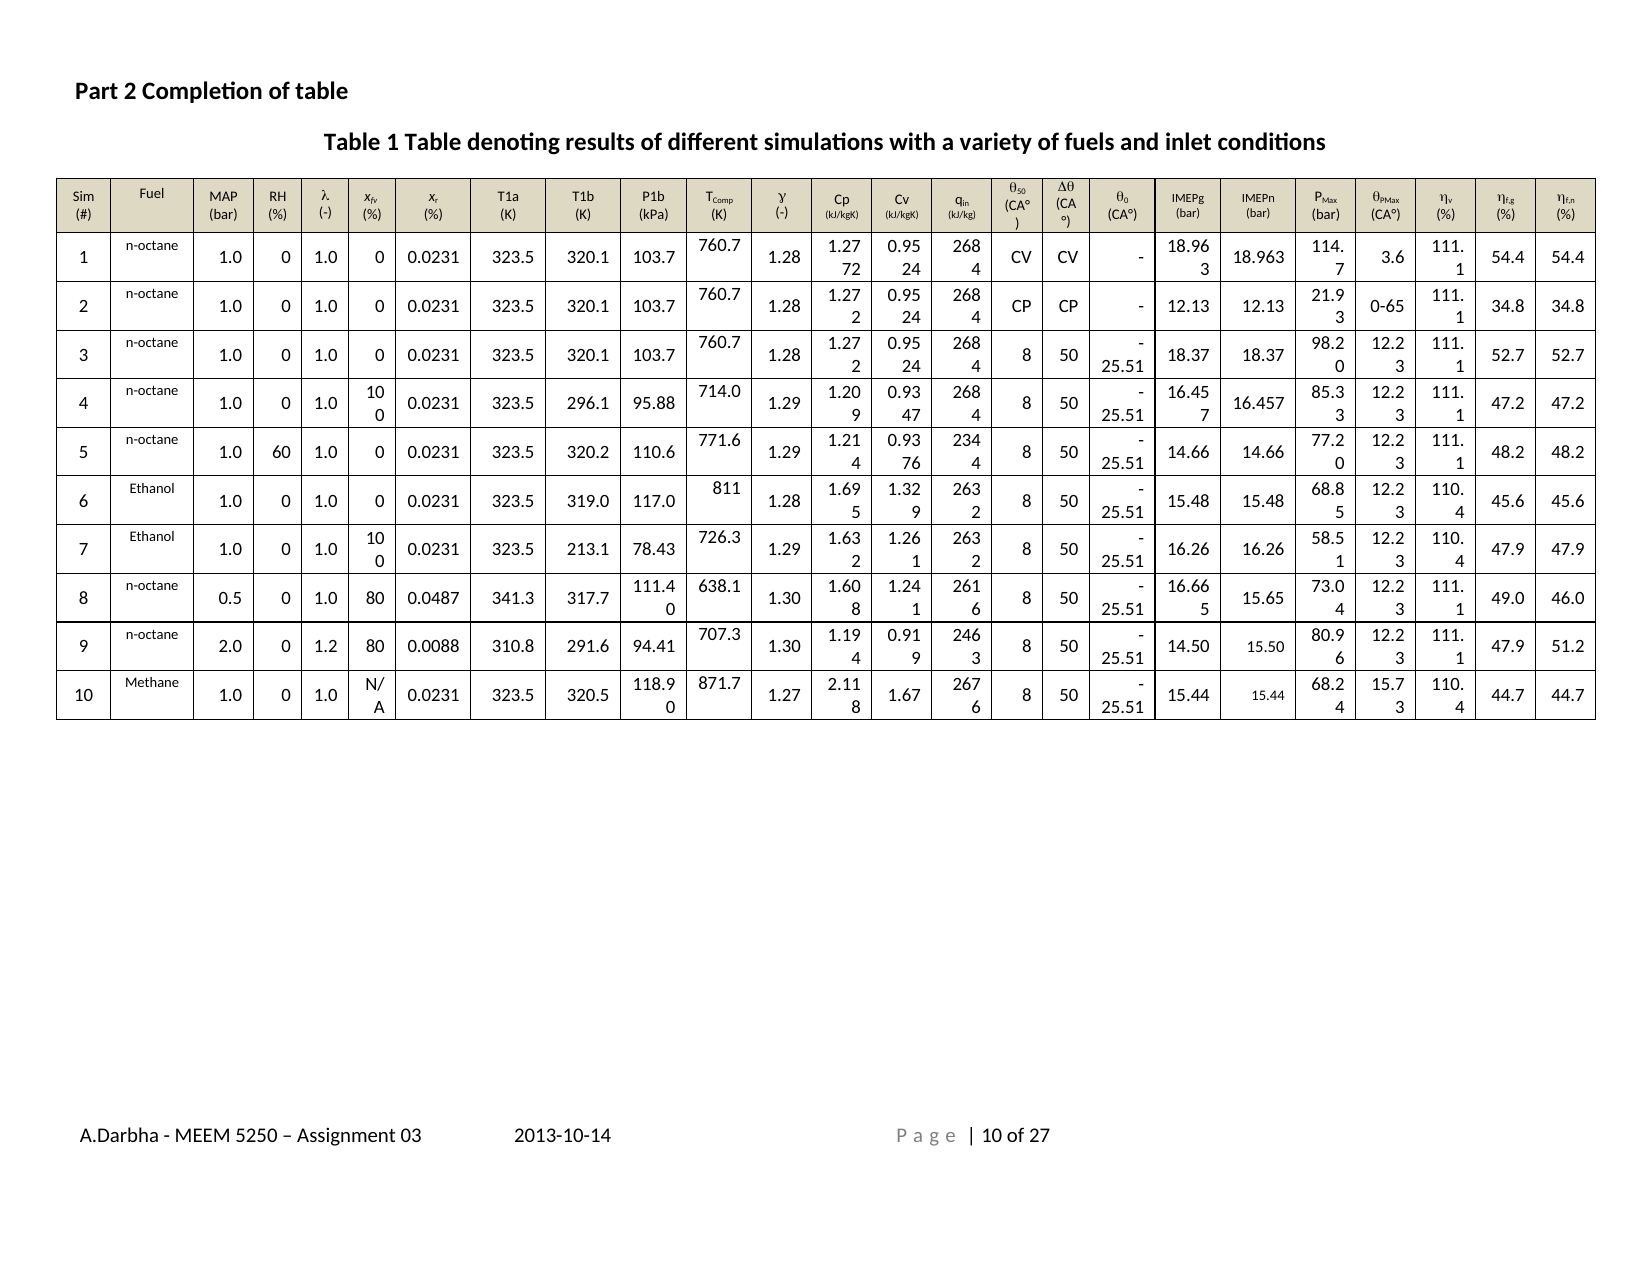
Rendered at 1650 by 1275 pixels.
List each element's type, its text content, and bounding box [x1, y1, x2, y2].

table_cell 0.0231 [396, 379, 470, 427]
table_cell 110.4 [1416, 525, 1475, 573]
table_cell 0 [349, 428, 395, 475]
table_cell 2684 [932, 233, 991, 281]
table_cell 1.632 [812, 525, 871, 573]
table_cell 44.7 [1476, 671, 1535, 719]
table_cell 111.1 [1416, 379, 1475, 427]
table_cell -25.51 [1090, 428, 1154, 475]
table_cell 45.6 [1476, 476, 1535, 524]
table_cell 103.7 [621, 233, 686, 281]
table_cell 15.73 [1356, 671, 1415, 719]
table_cell 54.4 [1536, 233, 1595, 281]
table_cell 6 [57, 476, 110, 524]
table_cell 47.2 [1476, 379, 1535, 427]
table_cell N/A [349, 671, 395, 719]
table_cell n-octane [111, 331, 193, 378]
table_cell 2632 [932, 476, 991, 524]
table_cell 1.695 [812, 476, 871, 524]
table_cell 1.0 [194, 233, 253, 281]
table_cell 1.27 [752, 671, 811, 719]
table_cell 5 [57, 428, 110, 475]
table_cell 0.0231 [396, 428, 470, 475]
table_cell 95.88 [621, 379, 686, 427]
table_header (-) [752, 179, 811, 232]
text Table 1 Table denoting results of different simulations with a variety of fuels and inlet conditions [75, 126, 1575, 157]
table_cell 1.214 [812, 428, 871, 475]
table_cell 0.0231 [396, 282, 470, 329]
table_cell 1.0 [302, 525, 348, 573]
table_cell 98.20 [1296, 331, 1355, 378]
table_cell 320.1 [546, 282, 620, 329]
table_cell 296.1 [546, 379, 620, 427]
table_cell 50 [1043, 428, 1089, 475]
table_cell 34.8 [1476, 282, 1535, 329]
table_cell 0.9347 [872, 379, 931, 427]
table_cell Ethanol [111, 476, 193, 524]
table_cell 2676 [932, 671, 991, 719]
table_cell 0.0487 [396, 574, 470, 621]
table_cell 77.20 [1296, 428, 1355, 475]
table_cell 50 [1043, 574, 1089, 621]
table_cell 49.0 [1476, 574, 1535, 621]
table_cell 12.13 [1156, 282, 1220, 329]
table_cell 1.0 [194, 671, 253, 719]
table_cell 811 [687, 476, 751, 524]
table_cell 8 [992, 331, 1042, 378]
table_cell 319.0 [546, 476, 620, 524]
table_cell 0.0231 [396, 233, 470, 281]
table_cell 50 [1043, 379, 1089, 427]
table_cell 291.6 [546, 623, 620, 670]
table_cell 44.7 [1536, 671, 1595, 719]
table_cell 12.23 [1356, 379, 1415, 427]
table_cell 54.4 [1476, 233, 1535, 281]
table_cell 111.1 [1416, 623, 1475, 670]
table_cell 111.1 [1416, 233, 1475, 281]
table_cell 341.3 [471, 574, 545, 621]
table_header Cv (kJ/kgK) [872, 179, 931, 232]
table_cell 871.7 [687, 671, 751, 719]
table_cell 2344 [932, 428, 991, 475]
table_cell 1.0 [302, 331, 348, 378]
table_cell 118.90 [621, 671, 686, 719]
table_cell 111.1 [1416, 331, 1475, 378]
table_cell 0.5 [194, 574, 253, 621]
table_cell 0 [254, 476, 301, 524]
table_cell 21.93 [1296, 282, 1355, 329]
table_cell 15.50 [1221, 623, 1295, 670]
table_cell 8 [992, 671, 1042, 719]
table_header T1b (K) [546, 179, 620, 232]
table_cell 1.209 [812, 379, 871, 427]
table_cell 15.48 [1221, 476, 1295, 524]
table_cell -25.51 [1090, 331, 1154, 378]
table_cell 213.1 [546, 525, 620, 573]
table_header Cp (kJ/kgK) [812, 179, 871, 232]
table_cell 14.66 [1156, 428, 1220, 475]
table_cell 1.0 [302, 476, 348, 524]
table_cell 0.0231 [396, 525, 470, 573]
table_cell 1.261 [872, 525, 931, 573]
table_cell 18.37 [1221, 331, 1295, 378]
table_cell 7 [57, 525, 110, 573]
table_cell 317.7 [546, 574, 620, 621]
table_cell 14.66 [1221, 428, 1295, 475]
table_cell 8 [992, 623, 1042, 670]
table_cell 50 [1043, 331, 1089, 378]
table_cell 0.0231 [396, 331, 470, 378]
table_cell 100 [349, 379, 395, 427]
table_cell 0 [254, 282, 301, 329]
table_header xr (%) [396, 179, 470, 232]
table_cell 85.33 [1296, 379, 1355, 427]
table_cell 16.665 [1156, 574, 1220, 621]
table_cell 94.41 [621, 623, 686, 670]
table_cell 9 [57, 623, 110, 670]
table_cell 117.0 [621, 476, 686, 524]
table_cell 1.0 [194, 476, 253, 524]
table_cell 18.963 [1156, 233, 1220, 281]
table_cell 638.1 [687, 574, 751, 621]
table_cell Ethanol [111, 525, 193, 573]
table_cell 0 [349, 331, 395, 378]
table_cell 68.85 [1296, 476, 1355, 524]
table_cell 15.44 [1221, 671, 1295, 719]
table_cell Methane [111, 671, 193, 719]
table_cell 323.5 [471, 379, 545, 427]
table_cell 0 [349, 282, 395, 329]
table_cell 60 [254, 428, 301, 475]
table_header f,g (%) [1476, 179, 1535, 232]
table_cell 2684 [932, 282, 991, 329]
table_cell CP [992, 282, 1042, 329]
table_cell 12.23 [1356, 623, 1415, 670]
table_cell 111.40 [621, 574, 686, 621]
table_cell 323.5 [471, 525, 545, 573]
table_cell 0.9524 [872, 282, 931, 329]
table_cell 0 [349, 476, 395, 524]
table_cell 80 [349, 574, 395, 621]
table_cell 1.28 [752, 233, 811, 281]
table_cell 50 [1043, 476, 1089, 524]
table_cell 110.4 [1416, 476, 1475, 524]
table_cell 16.26 [1156, 525, 1220, 573]
table_cell 2616 [932, 574, 991, 621]
table_cell 111.1 [1416, 574, 1475, 621]
table_cell 47.2 [1536, 379, 1595, 427]
table_cell 111.1 [1416, 282, 1475, 329]
table_cell 1.28 [752, 282, 811, 329]
table_header IMEPg (bar) [1156, 179, 1220, 232]
table_cell 68.24 [1296, 671, 1355, 719]
table_cell 1.0 [194, 428, 253, 475]
table_cell 0 [254, 623, 301, 670]
table_cell 50 [1043, 623, 1089, 670]
table_cell - [1090, 282, 1154, 329]
table_header RH (%) [254, 179, 301, 232]
table_cell 47.9 [1536, 525, 1595, 573]
table_header (CA°) [1043, 179, 1089, 232]
table_cell 771.6 [687, 428, 751, 475]
table_cell 16.457 [1221, 379, 1295, 427]
table_cell 48.2 [1476, 428, 1535, 475]
table_cell 16.457 [1156, 379, 1220, 427]
table_header TComp (K) [687, 179, 751, 232]
table_header Sim (#) [57, 179, 110, 232]
table_cell 80 [349, 623, 395, 670]
table_cell 50 [1043, 671, 1089, 719]
table_cell 15.44 [1156, 671, 1220, 719]
table_cell 48.2 [1536, 428, 1595, 475]
table_cell 50 [1043, 525, 1089, 573]
table_cell 323.5 [471, 476, 545, 524]
table_cell 1.0 [302, 671, 348, 719]
table_cell 47.9 [1476, 623, 1535, 670]
table_header v (%) [1416, 179, 1475, 232]
table_cell CP [1043, 282, 1089, 329]
table_cell 1.2772 [812, 233, 871, 281]
table_cell 1.0 [194, 379, 253, 427]
table_cell 1.0 [302, 428, 348, 475]
table_cell 1.0 [194, 525, 253, 573]
table_cell 323.5 [471, 233, 545, 281]
table_cell 1.0 [302, 379, 348, 427]
table_cell 78.43 [621, 525, 686, 573]
table_cell 0.919 [872, 623, 931, 670]
table_cell 1.241 [872, 574, 931, 621]
table_cell -25.51 [1090, 379, 1154, 427]
table_cell 16.26 [1221, 525, 1295, 573]
table_cell 0 [254, 233, 301, 281]
table_cell 52.7 [1476, 331, 1535, 378]
table_cell n-octane [111, 574, 193, 621]
table_header (-) [302, 179, 348, 232]
table_cell 1.0 [302, 282, 348, 329]
table_cell 2632 [932, 525, 991, 573]
table_cell 45.6 [1536, 476, 1595, 524]
table_cell 4 [57, 379, 110, 427]
table_cell 0 [254, 331, 301, 378]
table_header 0 (CA°) [1090, 179, 1154, 232]
table_cell 714.0 [687, 379, 751, 427]
table_header PMax (bar) [1296, 179, 1355, 232]
table_cell 1.67 [872, 671, 931, 719]
table_cell 1.194 [812, 623, 871, 670]
table_cell 8 [992, 476, 1042, 524]
table_cell 103.7 [621, 331, 686, 378]
table_cell 2684 [932, 331, 991, 378]
table_cell 12.13 [1221, 282, 1295, 329]
table_cell 1.272 [812, 282, 871, 329]
table_cell 3.6 [1356, 233, 1415, 281]
table_cell 1.0 [194, 282, 253, 329]
table_cell 0.9524 [872, 233, 931, 281]
table_cell 0.0088 [396, 623, 470, 670]
table_header qin (kJ/kg) [932, 179, 991, 232]
table_cell 760.7 [687, 282, 751, 329]
table_cell 1.0 [302, 574, 348, 621]
table_cell 1.28 [752, 331, 811, 378]
table_cell 1 [57, 233, 110, 281]
table_cell 47.9 [1476, 525, 1535, 573]
table_cell 320.1 [546, 233, 620, 281]
table_cell 0 [254, 379, 301, 427]
table_cell 1.29 [752, 379, 811, 427]
table_cell n-octane [111, 282, 193, 329]
table_cell 323.5 [471, 331, 545, 378]
table_cell 1.0 [302, 233, 348, 281]
table_cell 0-65 [1356, 282, 1415, 329]
table_header T1a (K) [471, 179, 545, 232]
table_cell 114.7 [1296, 233, 1355, 281]
table_cell 8 [992, 379, 1042, 427]
table_cell 1.0 [194, 331, 253, 378]
table_cell 2684 [932, 379, 991, 427]
table_cell -25.51 [1090, 476, 1154, 524]
table_cell 12.23 [1356, 428, 1415, 475]
table_cell n-octane [111, 379, 193, 427]
table_cell 0 [254, 525, 301, 573]
table_cell 2.0 [194, 623, 253, 670]
table_cell 110.4 [1416, 671, 1475, 719]
table_cell 320.5 [546, 671, 620, 719]
table_header MAP (bar) [194, 179, 253, 232]
table_cell 12.23 [1356, 476, 1415, 524]
table_cell 726.3 [687, 525, 751, 573]
table_cell 3 [57, 331, 110, 378]
table_header PMax (CA°) [1356, 179, 1415, 232]
table_cell 760.7 [687, 233, 751, 281]
table_cell 760.7 [687, 331, 751, 378]
table_cell 310.8 [471, 623, 545, 670]
table_cell n-octane [111, 623, 193, 670]
table_cell 34.8 [1536, 282, 1595, 329]
table_cell 0.0231 [396, 671, 470, 719]
table_cell 320.2 [546, 428, 620, 475]
table_cell 1.28 [752, 476, 811, 524]
table_cell 323.5 [471, 282, 545, 329]
table_cell -25.51 [1090, 574, 1154, 621]
table_cell CV [992, 233, 1042, 281]
table_cell 73.04 [1296, 574, 1355, 621]
table_cell 111.1 [1416, 428, 1475, 475]
table_cell 1.29 [752, 428, 811, 475]
table_cell CV [1043, 233, 1089, 281]
table_cell -25.51 [1090, 623, 1154, 670]
table_cell 14.50 [1156, 623, 1220, 670]
table_cell -25.51 [1090, 671, 1154, 719]
table_cell 12.23 [1356, 525, 1415, 573]
table_cell 2463 [932, 623, 991, 670]
table_cell 0 [349, 233, 395, 281]
table_cell 2 [57, 282, 110, 329]
table_cell n-octane [111, 428, 193, 475]
table_header 50 (CA°) [992, 179, 1042, 232]
table_cell 103.7 [621, 282, 686, 329]
table_cell 8 [992, 428, 1042, 475]
table_cell 8 [992, 574, 1042, 621]
table_cell 0 [254, 574, 301, 621]
table_header IMEPn (bar) [1221, 179, 1295, 232]
table_header Fuel [111, 179, 193, 232]
table_cell 320.1 [546, 331, 620, 378]
table_cell 0.0231 [396, 476, 470, 524]
table_cell 1.30 [752, 574, 811, 621]
table_cell 52.7 [1536, 331, 1595, 378]
table_cell 100 [349, 525, 395, 573]
table_cell 0.9376 [872, 428, 931, 475]
table_cell 1.272 [812, 331, 871, 378]
table_cell 0.9524 [872, 331, 931, 378]
table_cell 1.608 [812, 574, 871, 621]
table_cell 8 [992, 525, 1042, 573]
table_cell -25.51 [1090, 525, 1154, 573]
table_cell 15.48 [1156, 476, 1220, 524]
table_cell 1.29 [752, 525, 811, 573]
table_cell 58.51 [1296, 525, 1355, 573]
table_cell 8 [57, 574, 110, 621]
text Part 2 Completion of table [75, 75, 1575, 106]
table_cell 51.2 [1536, 623, 1595, 670]
table_cell 0 [254, 671, 301, 719]
table_cell 12.23 [1356, 574, 1415, 621]
table_cell 18.963 [1221, 233, 1295, 281]
table_cell 15.65 [1221, 574, 1295, 621]
table_cell - [1090, 233, 1154, 281]
table_cell 12.23 [1356, 331, 1415, 378]
table_cell 2.118 [812, 671, 871, 719]
table_cell 1.30 [752, 623, 811, 670]
table_cell 1.329 [872, 476, 931, 524]
table_cell 1.2 [302, 623, 348, 670]
table_cell 46.0 [1536, 574, 1595, 621]
table_header xfv (%) [349, 179, 395, 232]
table_cell 18.37 [1156, 331, 1220, 378]
table_cell 707.3 [687, 623, 751, 670]
table_cell 323.5 [471, 671, 545, 719]
table_cell n-octane [111, 233, 193, 281]
table_cell 10 [57, 671, 110, 719]
table_cell 323.5 [471, 428, 545, 475]
table_header P1b (kPa) [621, 179, 686, 232]
table_cell 80.96 [1296, 623, 1355, 670]
table_cell 110.6 [621, 428, 686, 475]
table_header f,n (%) [1536, 179, 1595, 232]
